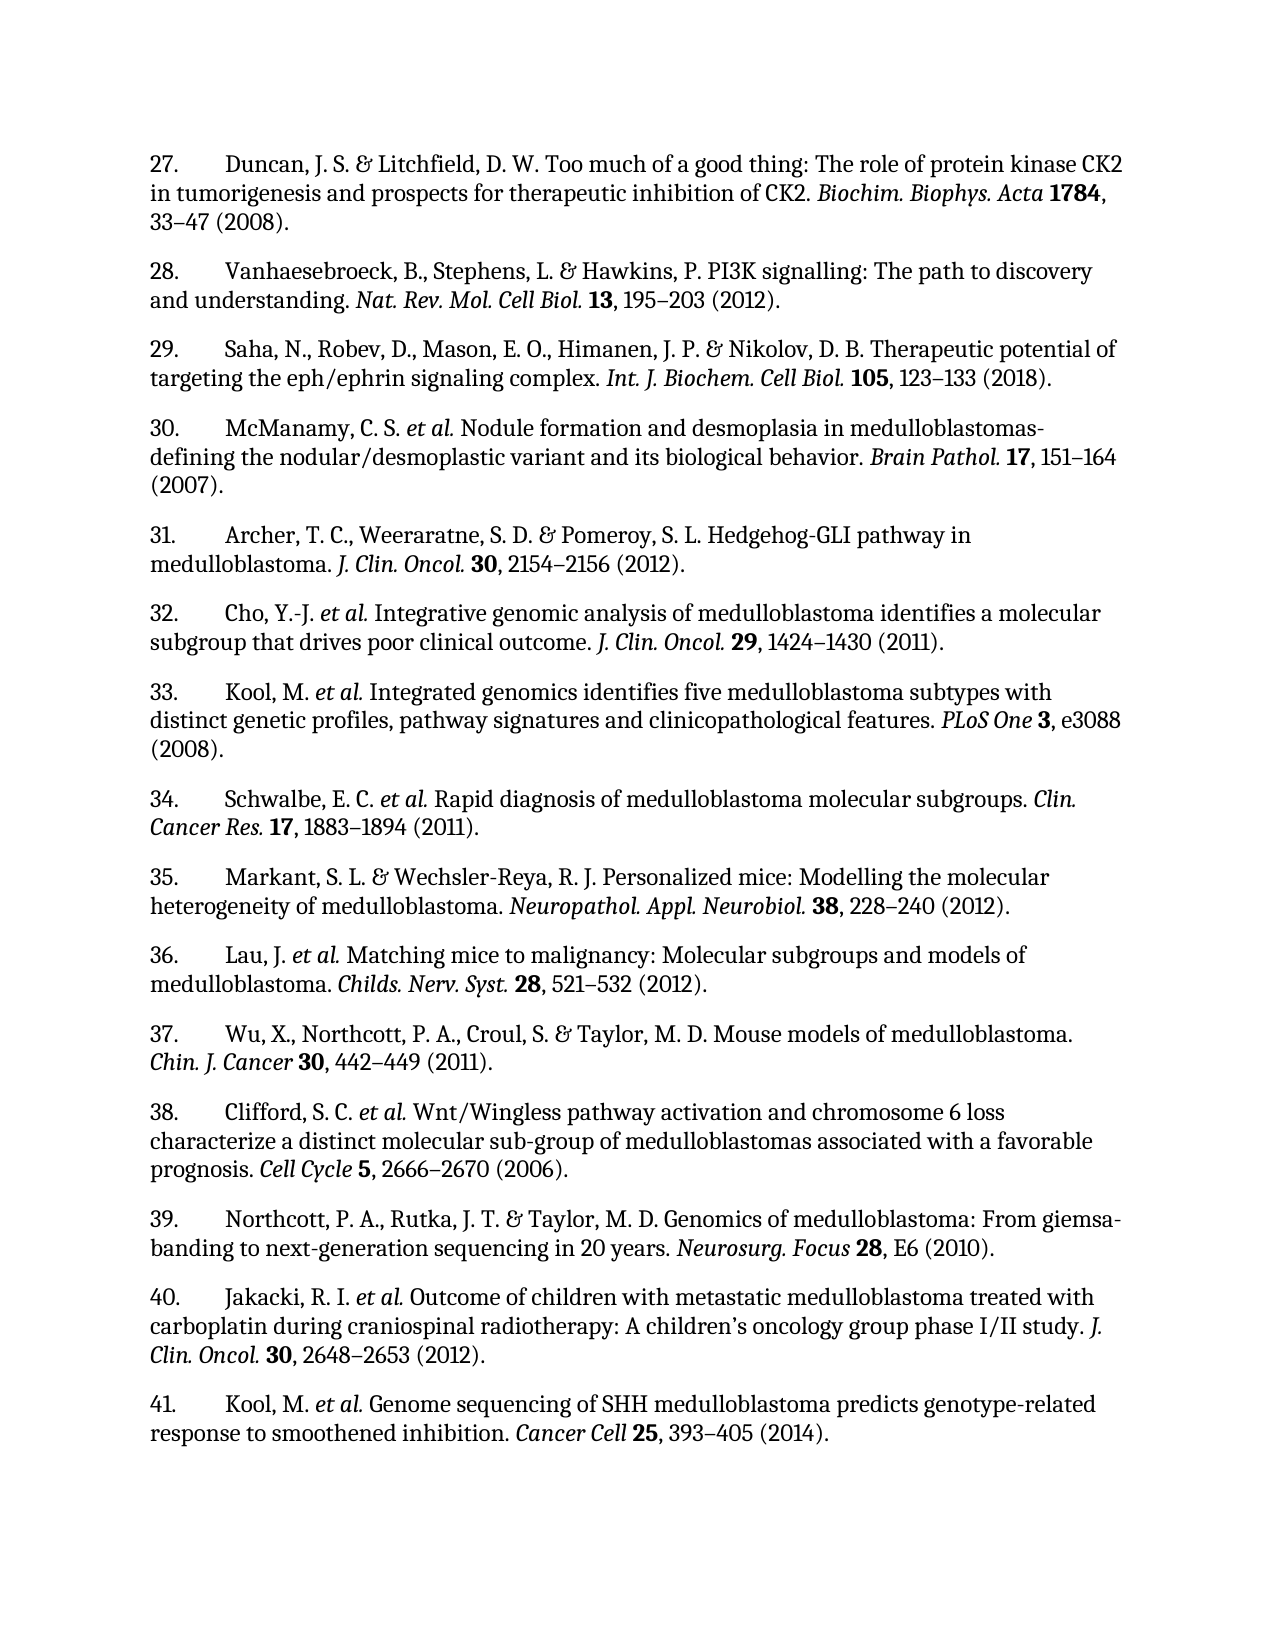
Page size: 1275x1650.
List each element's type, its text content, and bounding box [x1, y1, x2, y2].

text 39. Northcott, P. A., Rutka, J. T. & Taylor, M. D. Genomics of medulloblastoma: From giemsa-banding to next-generation sequencing in 20 years. Neurosurg. Focus 28, E6 (2010). [150, 1205, 1125, 1262]
text 30. McManamy, C. S. et al. Nodule formation and desmoplasia in medulloblastomas-defining the nodular/desmoplastic variant and its biological behavior. Brain Pathol. 17, 151–164 (2007). [150, 414, 1125, 500]
text 40. Jakacki, R. I. et al. Outcome of children with metastatic medulloblastoma treated with carboplatin during craniospinal radiotherapy: A children’s oncology group phase I/II study. J. Clin. Oncol. 30, 2648–2653 (2012). [150, 1283, 1125, 1369]
text 31. Archer, T. C., Weeraratne, S. D. & Pomeroy, S. L. Hedgehog-GLI pathway in medulloblastoma. J. Clin. Oncol. 30, 2154–2156 (2012). [150, 521, 1125, 578]
text 34. Schwalbe, E. C. et al. Rapid diagnosis of medulloblastoma molecular subgroups. Clin. Cancer Res. 17, 1883–1894 (2011). [150, 784, 1125, 842]
text 29. Saha, N., Robev, D., Mason, E. O., Himanen, J. P. & Nikolov, D. B. Therapeutic potential of targeting the eph/ephrin signaling complex. Int. J. Biochem. Cell Biol. 105, 123–133 (2018). [150, 335, 1125, 393]
text 36. Lau, J. et al. Matching mice to malignancy: Molecular subgroups and models of medulloblastoma. Childs. Nerv. Syst. 28, 521–532 (2012). [150, 941, 1125, 999]
text 41. Kool, M. et al. Genome sequencing of SHH medulloblastoma predicts genotype-related response to smoothened inhibition. Cancer Cell 25, 393–405 (2014). [150, 1390, 1125, 1448]
text 27. Duncan, J. S. & Litchfield, D. W. Too much of a good thing: The role of protein kinase CK2 in tumorigenesis and prospects for therapeutic inhibition of CK2. Biochim. Biophys. Acta 1784, 33–47 (2008). [150, 150, 1125, 236]
text 37. Wu, X., Northcott, P. A., Croul, S. & Taylor, M. D. Mouse models of medulloblastoma. Chin. J. Cancer 30, 442–449 (2011). [150, 1019, 1125, 1077]
text 38. Clifford, S. C. et al. Wnt/Wingless pathway activation and chromosome 6 loss characterize a distinct molecular sub-group of medulloblastomas associated with a favorable prognosis. Cell Cycle 5, 2666–2670 (2006). [150, 1098, 1125, 1184]
text 35. Markant, S. L. & Wechsler-Reya, R. J. Personalized mice: Modelling the molecular heterogeneity of medulloblastoma. Neuropathol. Appl. Neurobiol. 38, 228–240 (2012). [150, 863, 1125, 920]
text 32. Cho, Y.-J. et al. Integrative genomic analysis of medulloblastoma identifies a molecular subgroup that drives poor clinical outcome. J. Clin. Oncol. 29, 1424–1430 (2011). [150, 599, 1125, 657]
text 33. Kool, M. et al. Integrated genomics identifies five medulloblastoma subtypes with distinct genetic profiles, pathway signatures and clinicopathological features. PLoS One 3, e3088 (2008). [150, 677, 1125, 764]
text 28. Vanhaesebroeck, B., Stephens, L. & Hawkins, P. PI3K signalling: The path to discovery and understanding. Nat. Rev. Mol. Cell Biol. 13, 195–203 (2012). [150, 257, 1125, 314]
